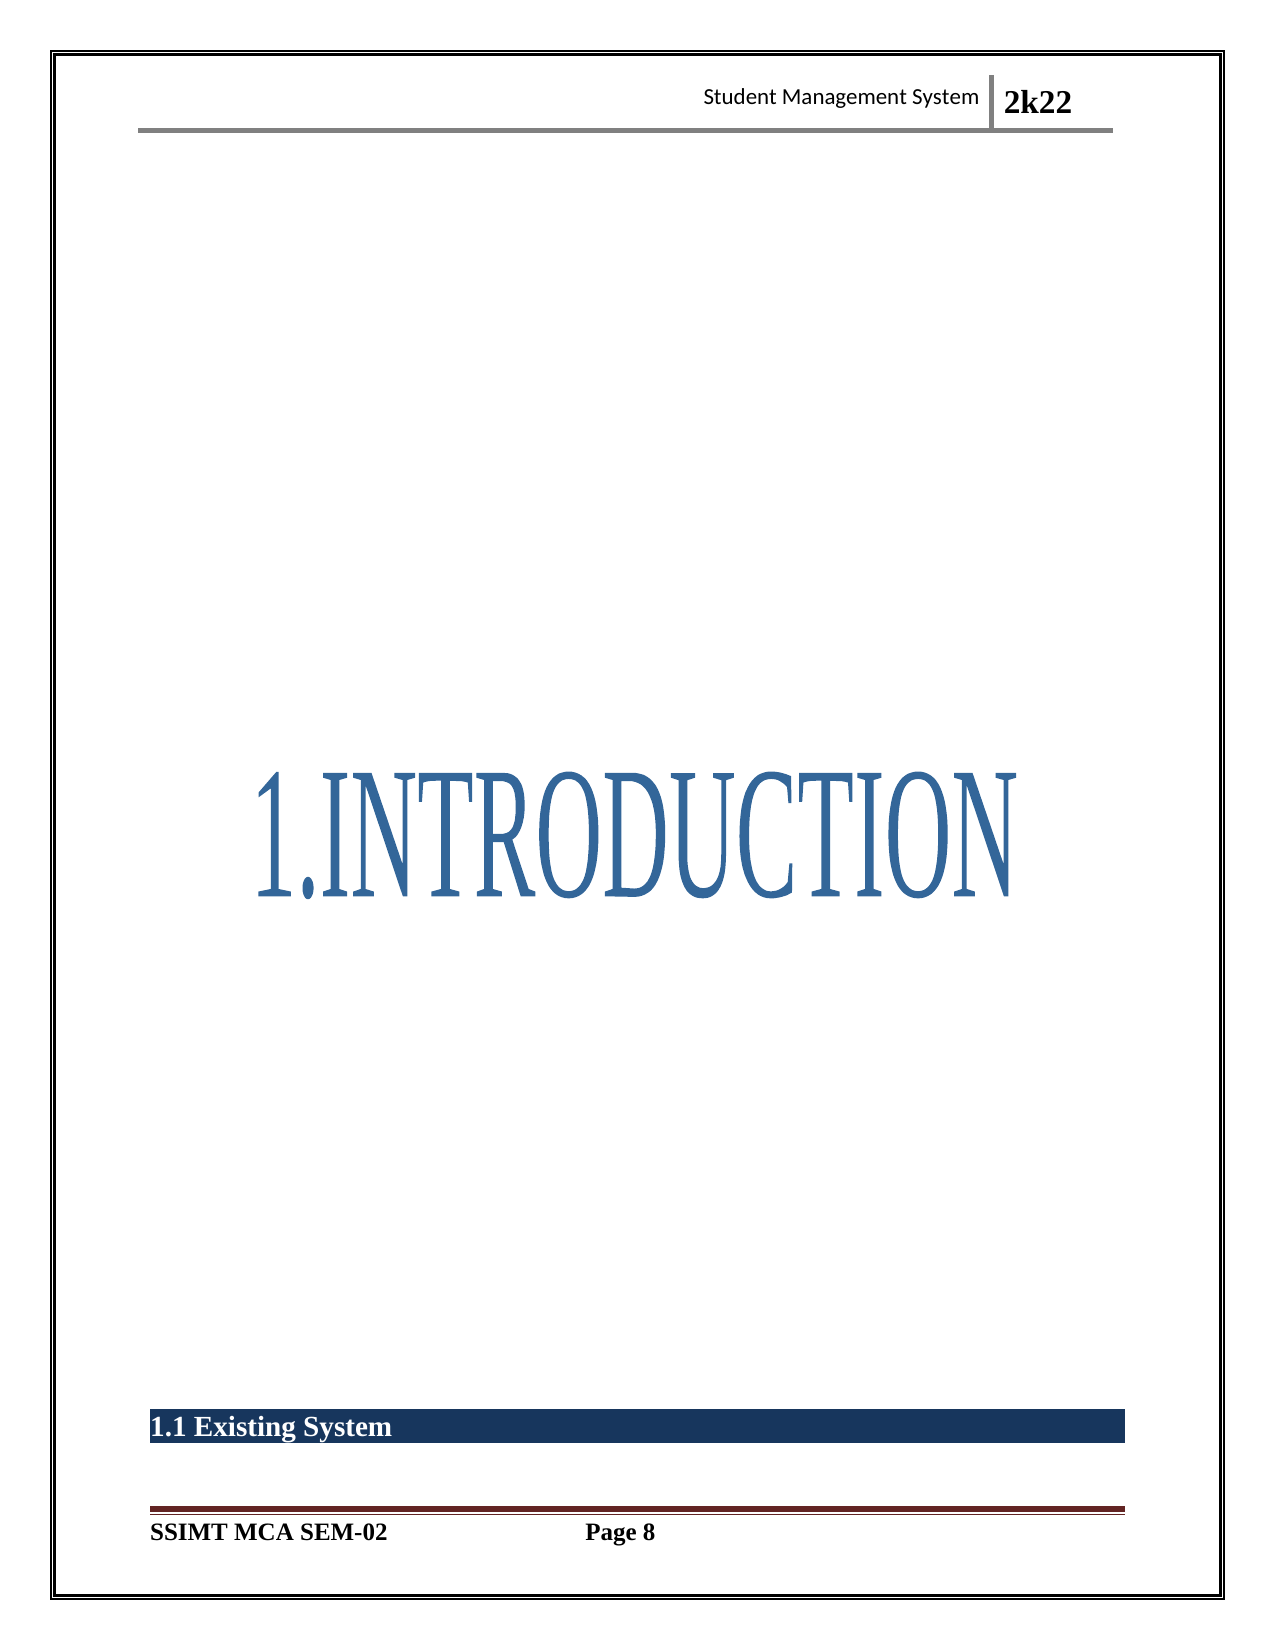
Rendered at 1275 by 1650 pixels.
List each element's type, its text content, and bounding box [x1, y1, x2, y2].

text 1.1 Existing System [150, 1409, 1125, 1443]
